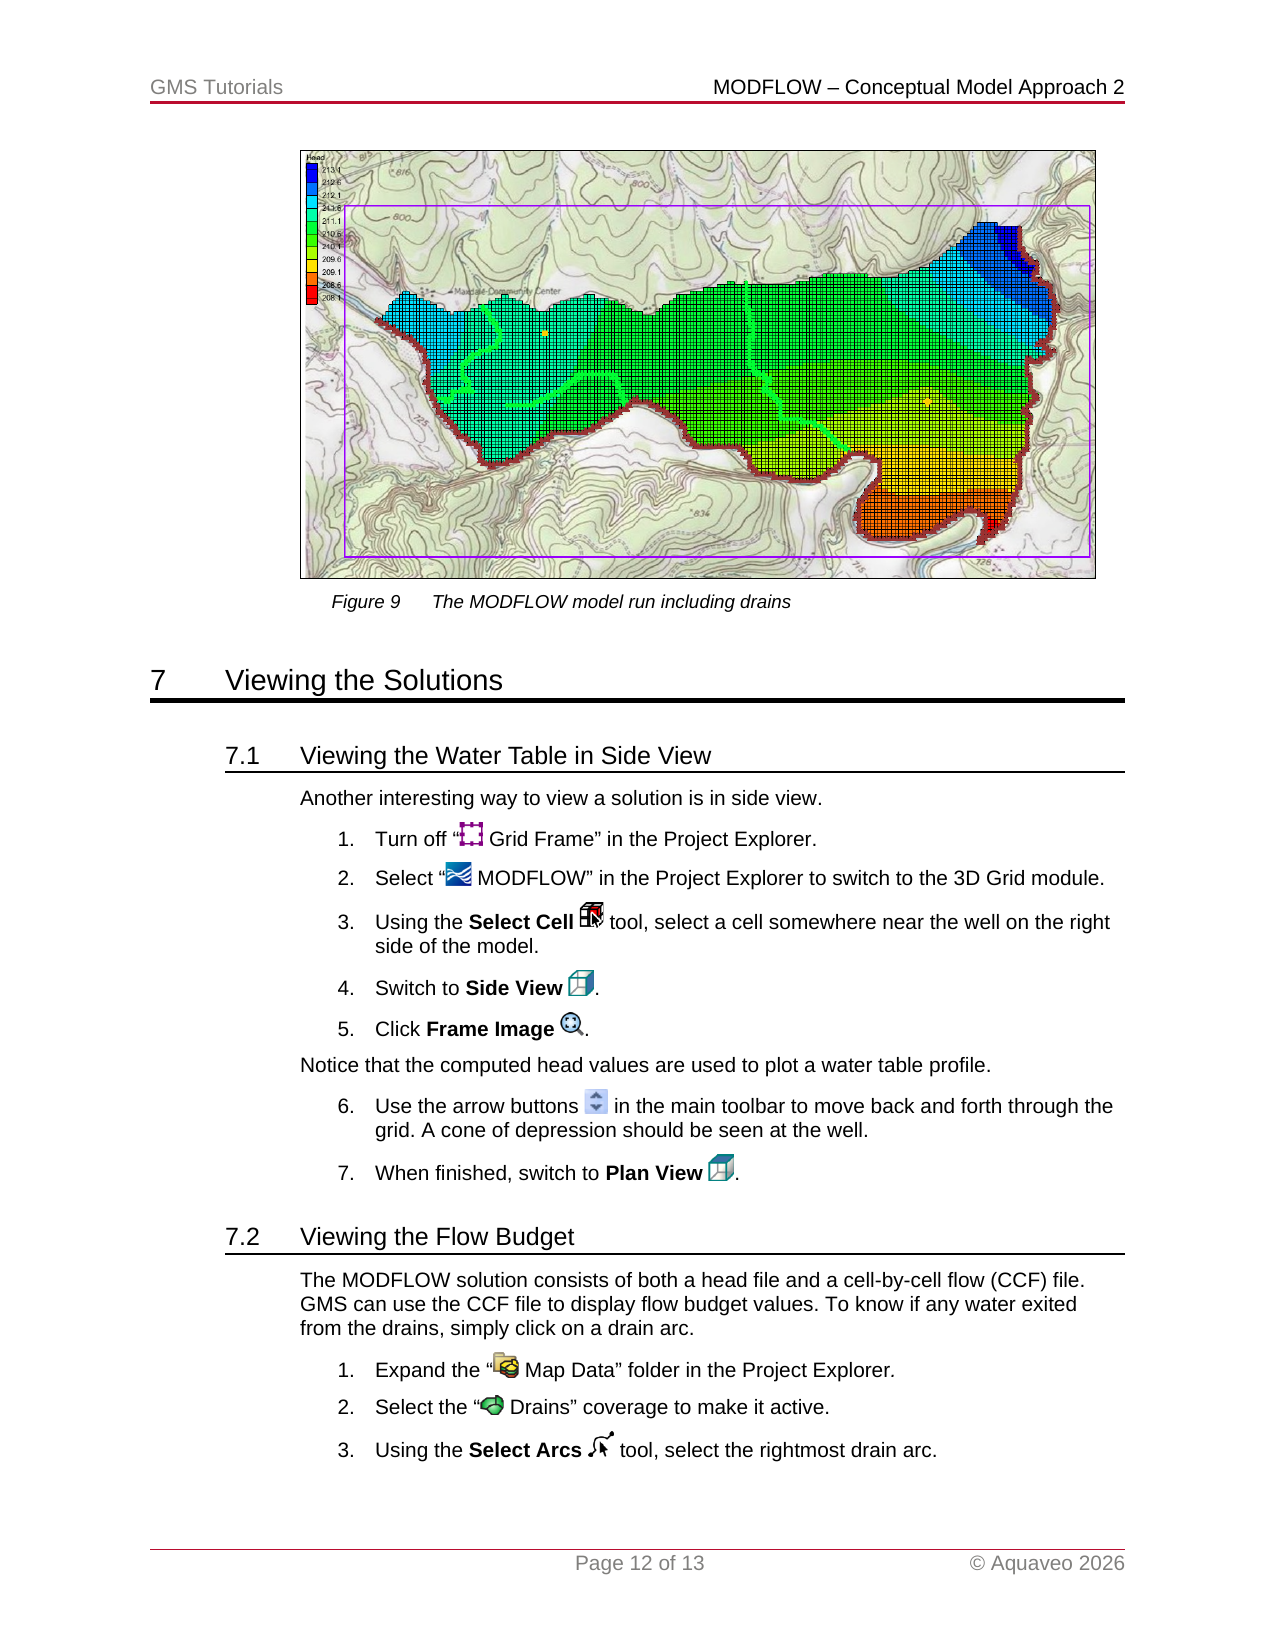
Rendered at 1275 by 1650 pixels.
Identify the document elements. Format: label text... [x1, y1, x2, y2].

list Select the “ Drains” coverage to make it active. [337, 1395, 1125, 1419]
picture [584, 1089, 608, 1114]
picture [301, 151, 1095, 578]
subtitle Viewing the Solutions [150, 663, 1125, 698]
list Click Frame Image . [337, 1012, 1125, 1040]
text Another interesting way to view a solution is in side view. [300, 786, 1125, 810]
list Turn off “ Grid Frame” in the Project Explorer. [337, 822, 1125, 850]
picture [493, 1352, 519, 1378]
picture [560, 1012, 584, 1036]
text Notice that the computed head values are used to plot a water table profile. [300, 1053, 1125, 1077]
picture [568, 970, 594, 996]
picture [445, 862, 472, 886]
picture [480, 1395, 504, 1415]
text The MODFLOW solution consists of both a head file and a cell-by-cell flow () file. GMS can use the file to display flow budget values. To know if any water exited from the drains, simply click on a drain arc. [300, 1268, 1125, 1340]
list When finished, switch to Plan View . [337, 1155, 1125, 1185]
list Using the Select Arcs tool, select the rightmost drain arc. [337, 1431, 1125, 1461]
picture [579, 902, 604, 929]
picture [459, 822, 483, 846]
list Using the Select Cell tool, select a cell somewhere near the well on the right side of the model. [337, 902, 1125, 957]
list Switch to Side View . [337, 970, 1125, 1000]
list Use the arrow buttons in the main toolbar to move back and forth through the grid. A cone of depression should be seen at the well. [337, 1089, 1125, 1142]
picture [588, 1431, 614, 1457]
subtitle Viewing the Flow Budget [225, 1222, 1125, 1253]
subtitle Viewing the Water Table in Side View [225, 741, 1125, 771]
list Select “ MODFLOW” in the Project Explorer to switch to the 3D Grid module. [337, 863, 1125, 890]
list Expand the “ Map Data” folder in the Project Explorer. [337, 1352, 1125, 1382]
picture [708, 1154, 734, 1181]
